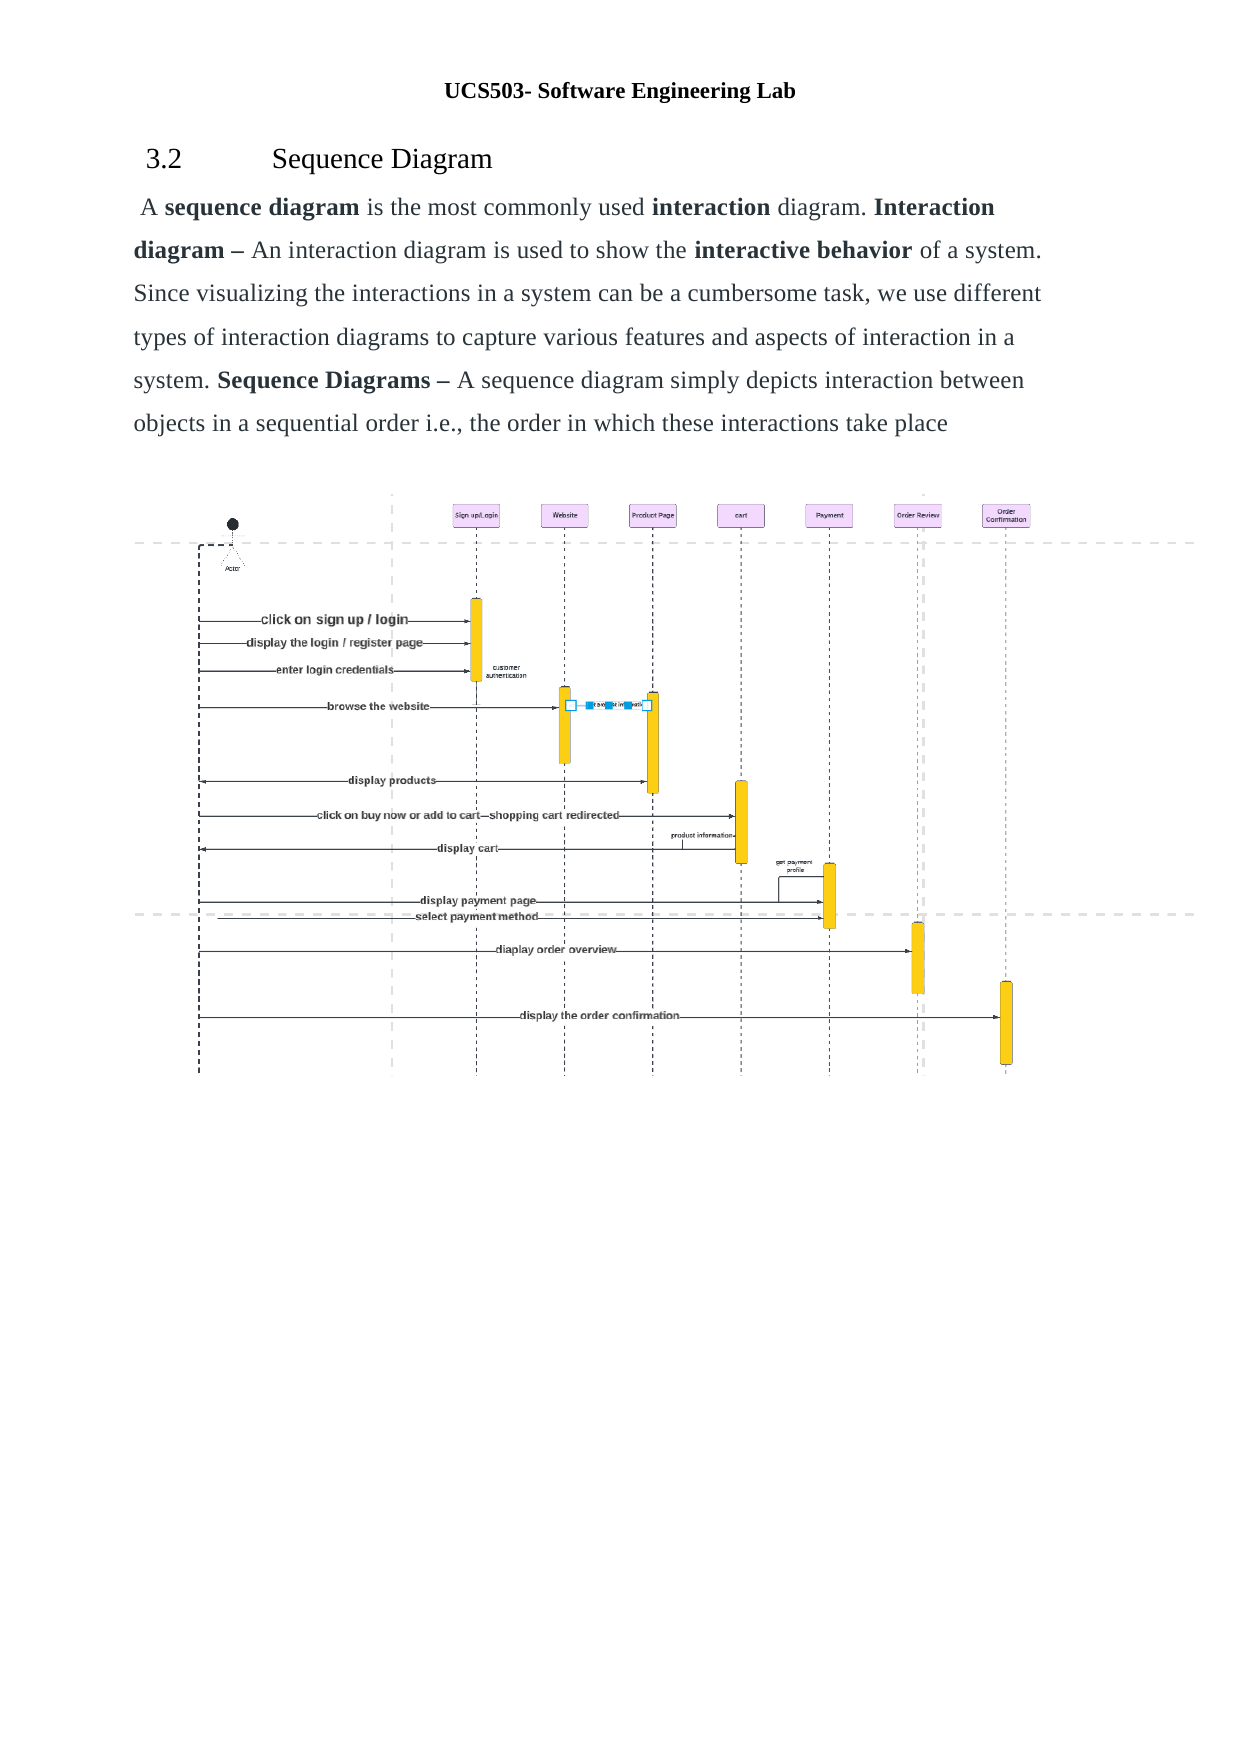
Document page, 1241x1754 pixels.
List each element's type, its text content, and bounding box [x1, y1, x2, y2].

picture [133, 494, 1200, 1076]
text A sequence diagram is the most commonly used interaction diagram. Interaction diagram – An interaction diagram is used to show the interactive behavior of a system. Since visualizing the interactions in a system can be a cumbersome task, we use different types of interaction diagrams to capture various features and aspects of interaction in a system. Sequence Diagrams – A sequence diagram simply depicts interaction between objects in a sequential order i.e., the order in which these interactions take place [133, 192, 1065, 437]
table_header 3.2 [146, 125, 248, 192]
table_header Sequence Diagram [248, 125, 910, 192]
